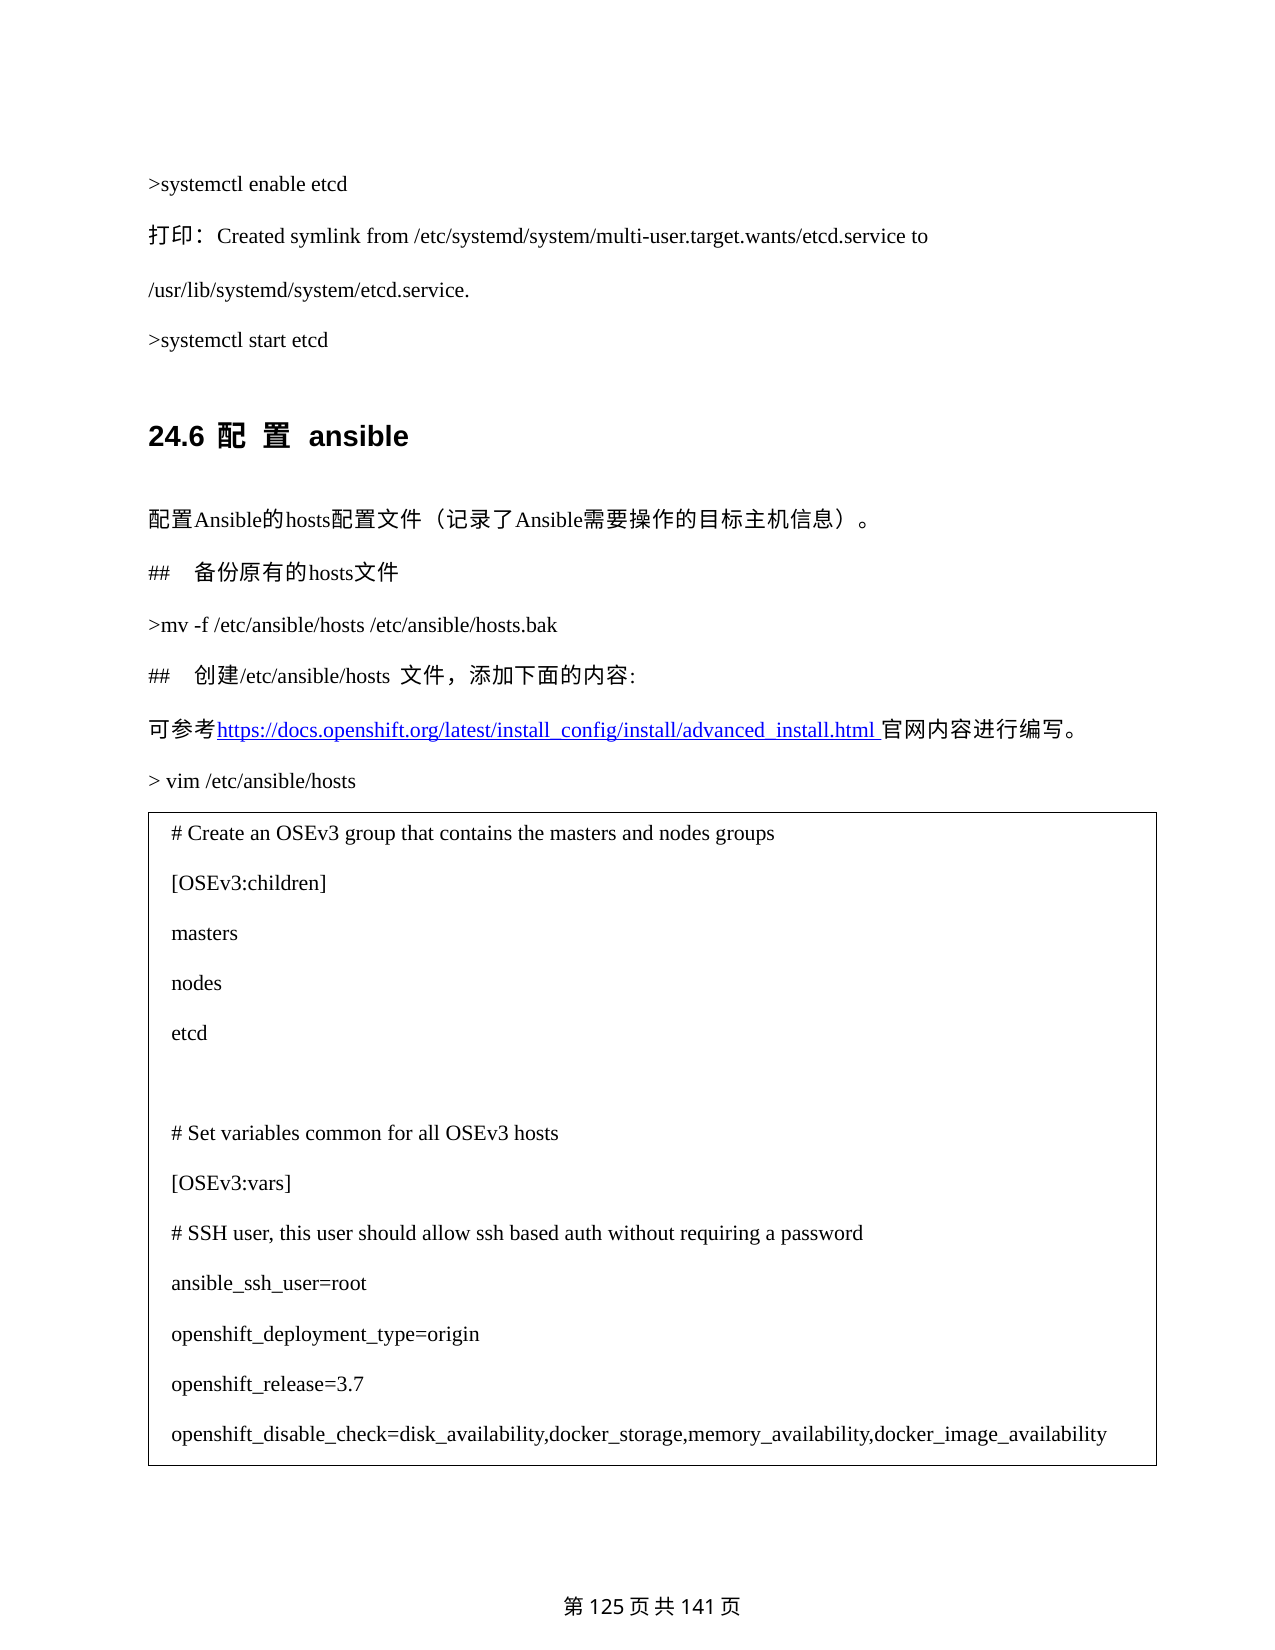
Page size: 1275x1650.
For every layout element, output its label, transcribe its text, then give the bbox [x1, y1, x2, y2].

subtitle 配置ansible [148, 396, 1156, 471]
text >systemctl start etcd [148, 321, 1156, 359]
text ## 备份原有的hosts文件 [148, 552, 1156, 589]
text 打印：Created symlink from /etc/systemd/system/multi-user.target.wants/etcd.service to /usr/lib/systemd/system/etcd.service. [148, 215, 1156, 309]
text 配置Ansible的hosts配置文件（记录了Ansible需要操作的目标主机信息）。 [148, 499, 1156, 536]
text > vim /etc/ansible/hosts [148, 762, 1156, 800]
text >systemctl enable etcd [148, 165, 1156, 202]
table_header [149, 813, 1156, 1464]
text 可参考https://docs.openshift.org/latest/install_config/install/advanced_install.html官网内容进行编写。 [148, 709, 1156, 746]
text ## 创建/etc/ansible/hosts文件，添加下面的内容: [148, 656, 1156, 693]
text >mv -f /etc/ansible/hosts /etc/ansible/hosts.bak [148, 605, 1156, 643]
